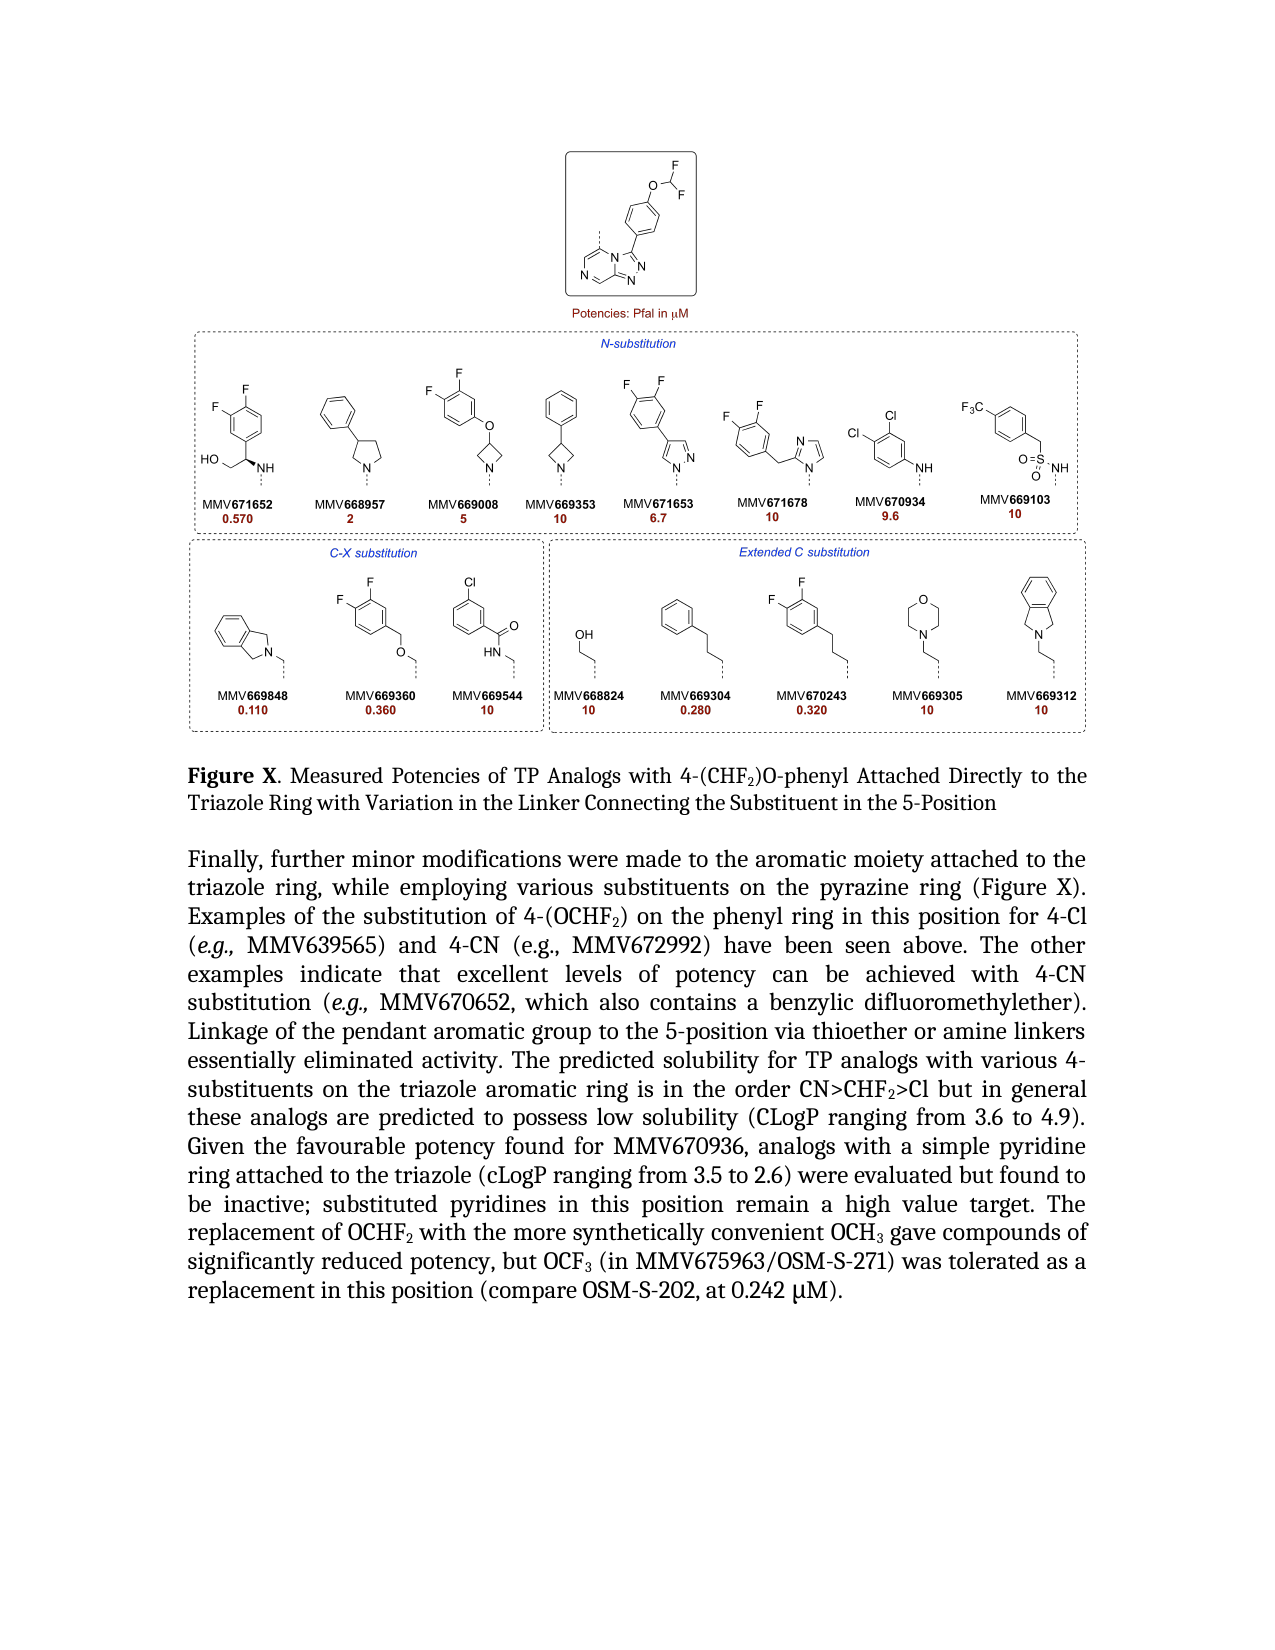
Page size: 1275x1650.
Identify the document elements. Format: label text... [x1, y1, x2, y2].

text Finally, further minor modifications were made to the aromatic moiety attached to the triazole ring, while employing various substituents on the pyrazine ring (Figure X). Examples of the substitution of 4-(OCHF2) on the phenyl ring in this position for 4-Cl (e.g., MMV639565) and 4-CN (e.g., MMV672992) have been seen above. The other examples indicate that excellent levels of potency can be achieved with 4-CN substitution (e.g., MMV670652, which also contains a benzylic difluoromethylether). Linkage of the pendant aromatic group to the 5-position via thioether or amine linkers essentially eliminated activity. The predicted solubility for TP analogs with various 4-substituents on the triazole aromatic ring is in the order CN>CHF2>Cl but in general these analogs are predicted to possess low solubility (CLogP ranging from 3.6 to 4.9). Given the favourable potency found for MMV670936, analogs with a simple pyridine ring attached to the triazole (cLogP ranging from 3.5 to 2.6) were evaluated but found to be inactive; substituted pyridines in this position remain a high value target. The replacement of OCHF2 with the more synthetically convenient OCH3 gave compounds of significantly reduced potency, but OCF3 (in MMV675963/OSM-S-271) was tolerated as a replacement in this position (compare OSM-S-202, at 0.242 μM). [187, 844, 1087, 1304]
text Figure X. Measured Potencies of TP Analogs with 4-(CHF2)O-phenyl Attached Directly to the Triazole Ring with Variation in the Linker Connecting the Substituent in the 5-Position [187, 763, 1087, 816]
picture [187, 150, 1088, 735]
